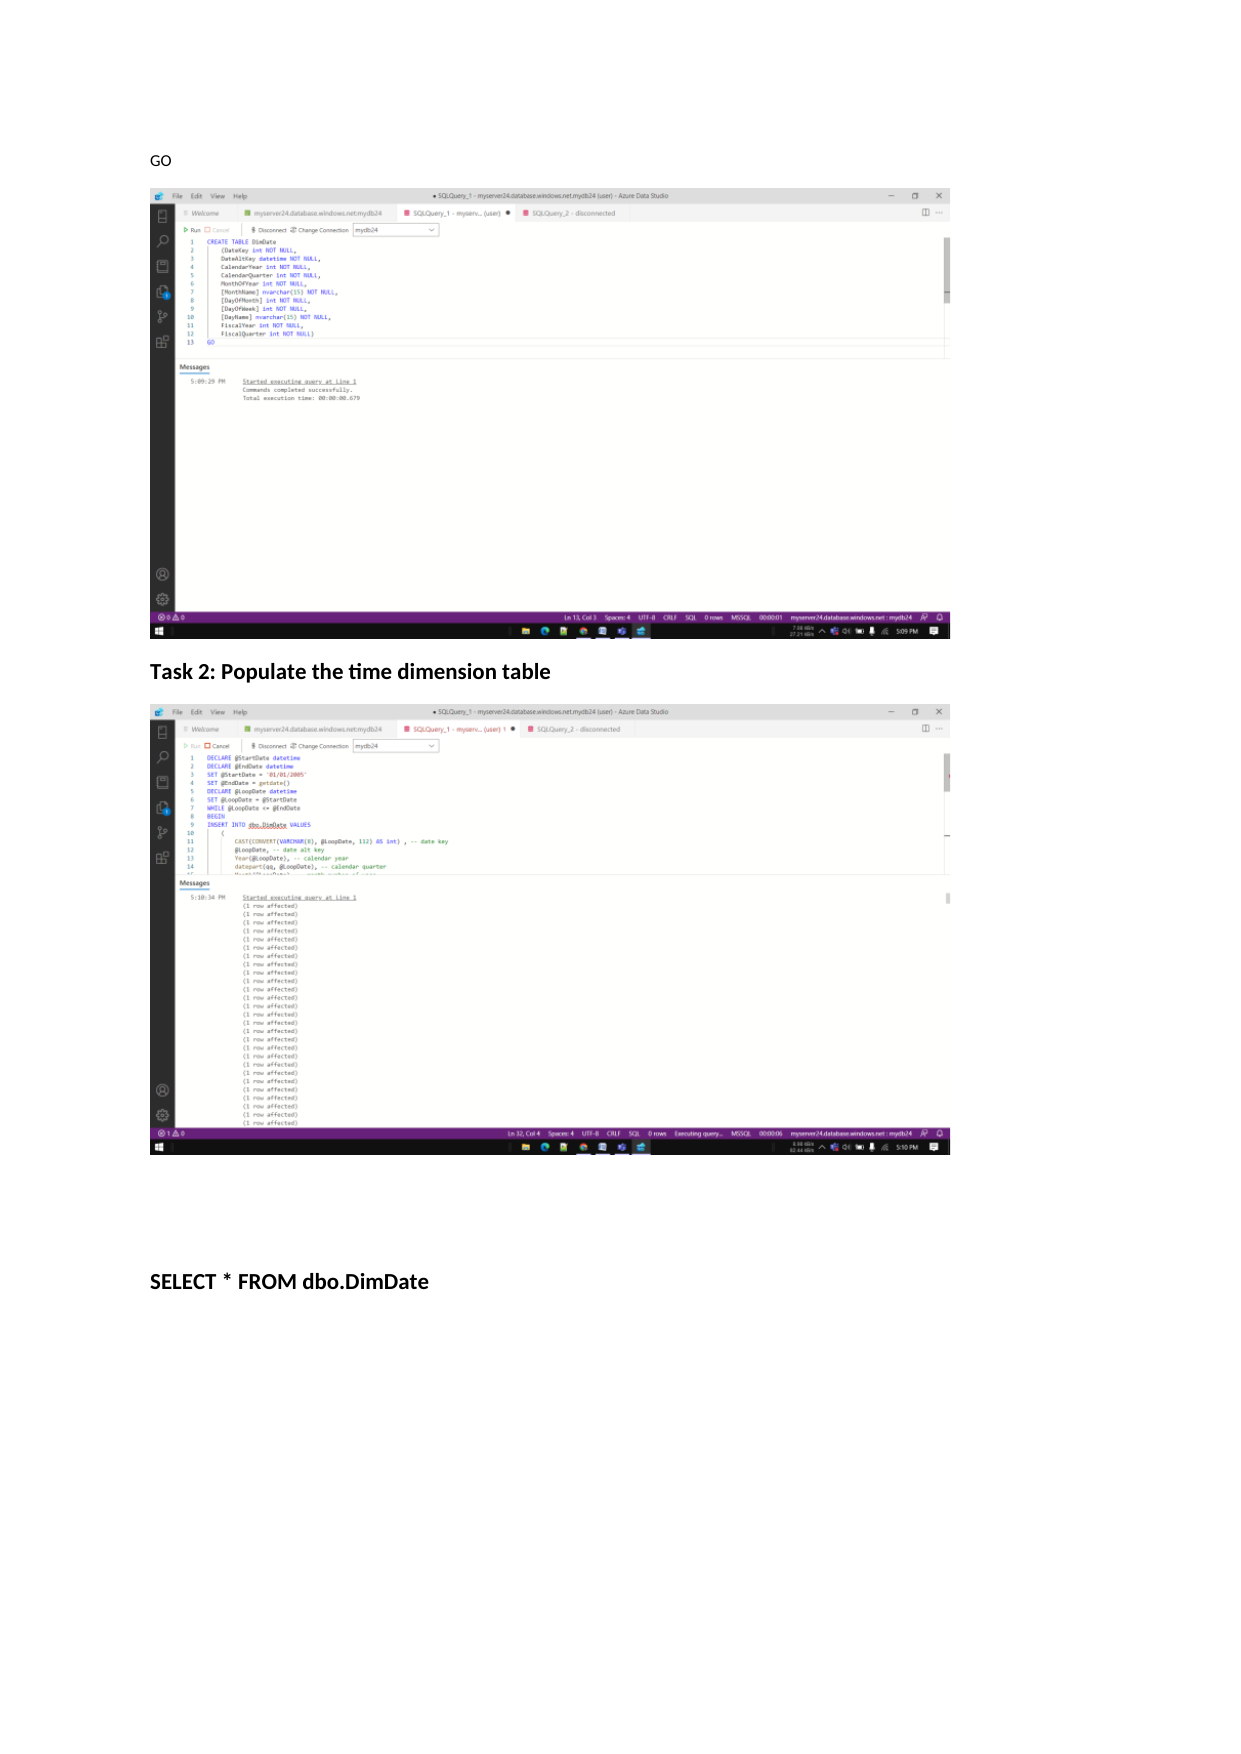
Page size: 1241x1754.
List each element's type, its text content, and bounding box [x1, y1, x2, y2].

picture [150, 188, 951, 639]
text GO [150, 150, 1090, 170]
text SELECT * FROM dbo.DimDate [150, 1267, 1090, 1295]
text Task 2: Populate the time dimension table [150, 657, 1090, 685]
picture [150, 704, 951, 1155]
